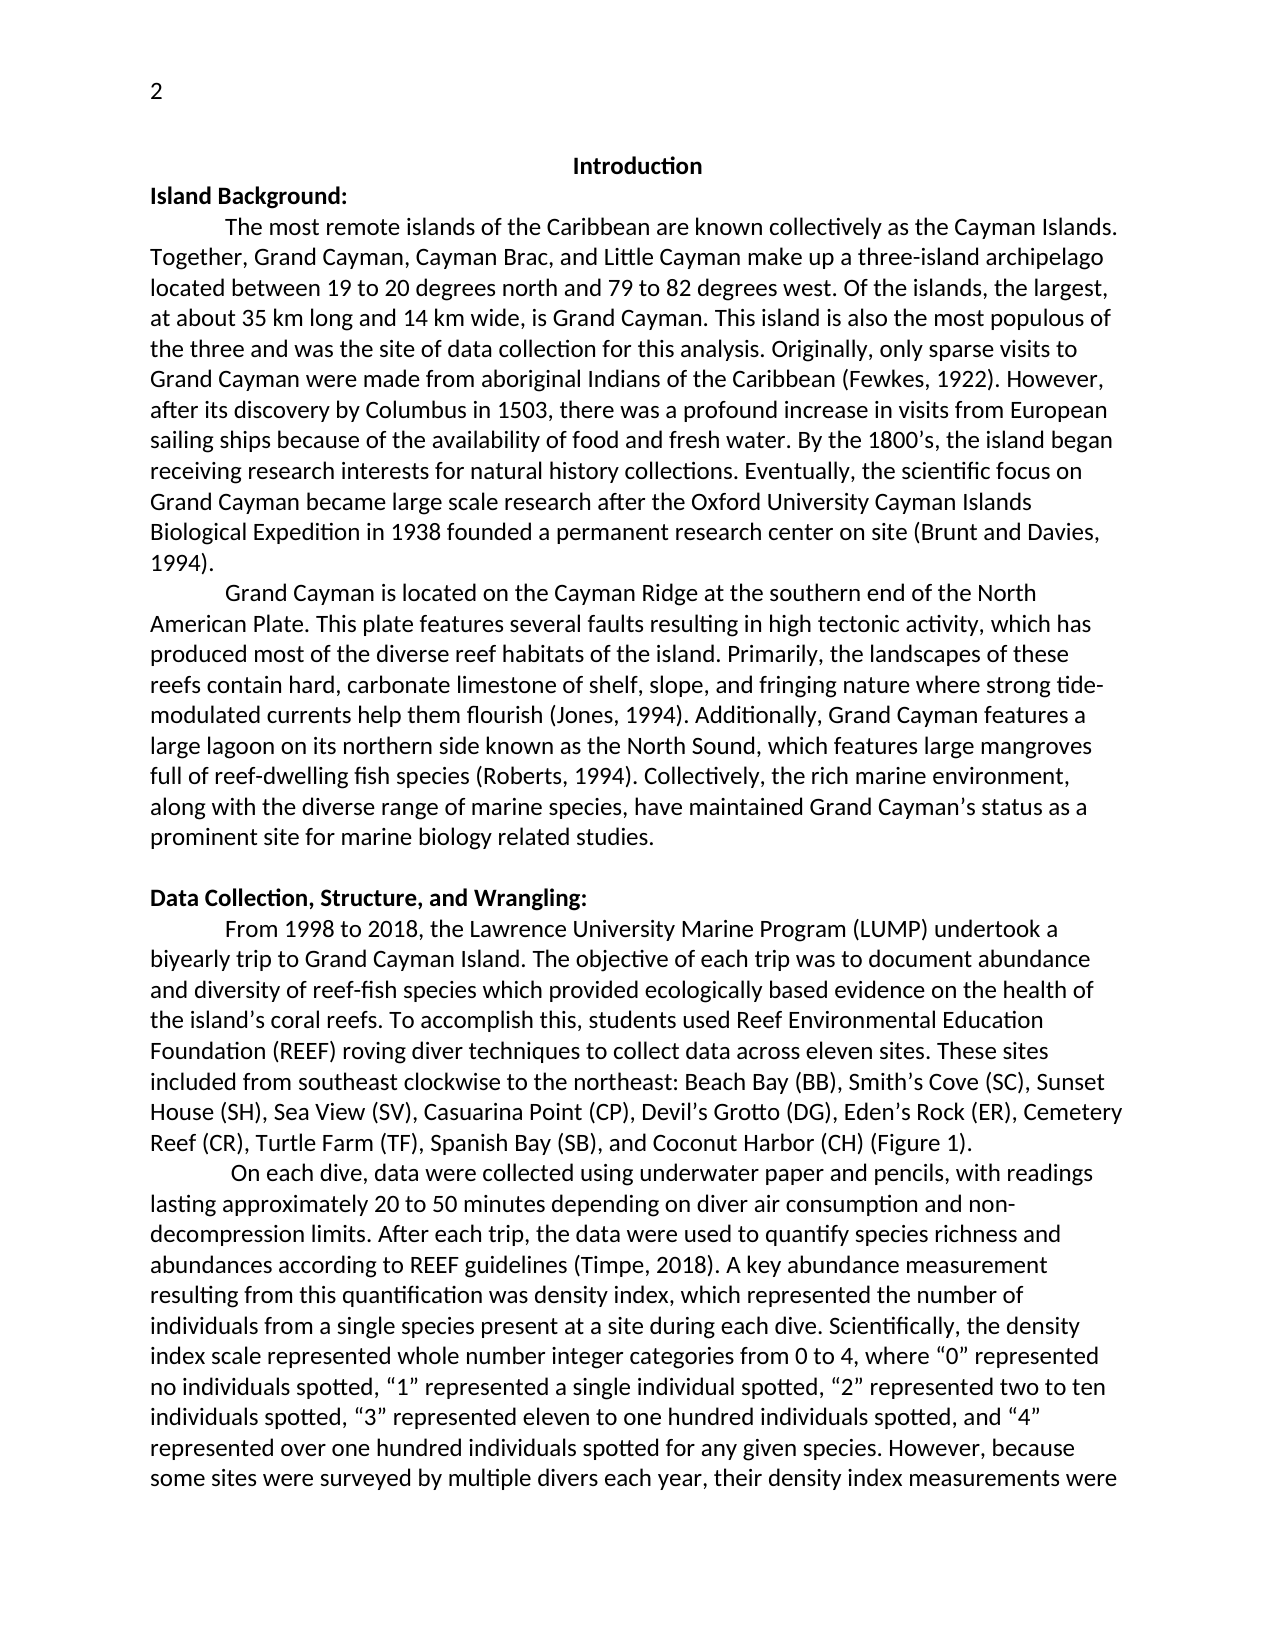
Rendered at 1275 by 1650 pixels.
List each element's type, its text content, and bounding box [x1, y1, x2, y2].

text Grand Cayman is located on the Cayman Ridge at the southern end of the North American Plate. This plate features several faults resulting in high tectonic activity, which has produced most of the diverse reef habitats of the island. Primarily, the landscapes of these reefs contain hard, carbonate limestone of shelf, slope, and fringing nature where strong tide-modulated currents help them flourish (Jones, 1994). Additionally, Grand Cayman features a large lagoon on its northern side known as the North Sound, which features large mangroves full of reef-dwelling fish species (Roberts, 1994). Collectively, the rich marine environment, along with the diverse range of marine species, have maintained Grand Cayman’s status as a prominent site for marine biology related studies. [150, 577, 1125, 852]
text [150, 1157, 1125, 1493]
text Island Background: [150, 181, 1125, 211]
text From 1998 to 2018, the Lawrence University Marine Program (LUMP) undertook a biyearly trip to Grand Cayman Island. The objective of each trip was to document abundance and diversity of reef-fish species which provided ecologically based evidence on the health of the island’s coral reefs. To accomplish this, students used Reef Environmental Education Foundation (REEF) roving diver techniques to collect data across eleven sites. These sites included from southeast clockwise to the northeast: Beach Bay (BB), Smith’s Cove (SC), Sunset House (SH), Sea View (SV), Casuarina Point (CP), Devil’s Grotto (DG), Eden’s Rock (ER), Cemetery Reef (CR), Turtle Farm (TF), Spanish Bay (SB), and Coconut Harbor (CH) (Figure 1). [150, 913, 1125, 1157]
text Data Collection, Structure, and Wrangling: [150, 882, 1125, 913]
text Introduction [150, 150, 1125, 181]
text The most remote islands of the Caribbean are known collectively as the Cayman Islands. Together, Grand Cayman, Cayman Brac, and Little Cayman make up a three-island archipelago located between 19 to 20 degrees north and 79 to 82 degrees west. Of the islands, the largest, at about 35 km long and 14 km wide, is Grand Cayman. This island is also the most populous of the three and was the site of data collection for this analysis. Originally, only sparse visits to Grand Cayman were made from aboriginal Indians of the Caribbean (Fewkes, 1922). However, after its discovery by Columbus in 1503, there was a profound increase in visits from European sailing ships because of the availability of food and fresh water. By the 1800’s, the island began receiving research interests for natural history collections. Eventually, the scientific focus on Grand Cayman became large scale research after the Oxford University Cayman Islands Biological Expedition in 1938 founded a permanent research center on site (Brunt and Davies, 1994). [150, 211, 1125, 577]
